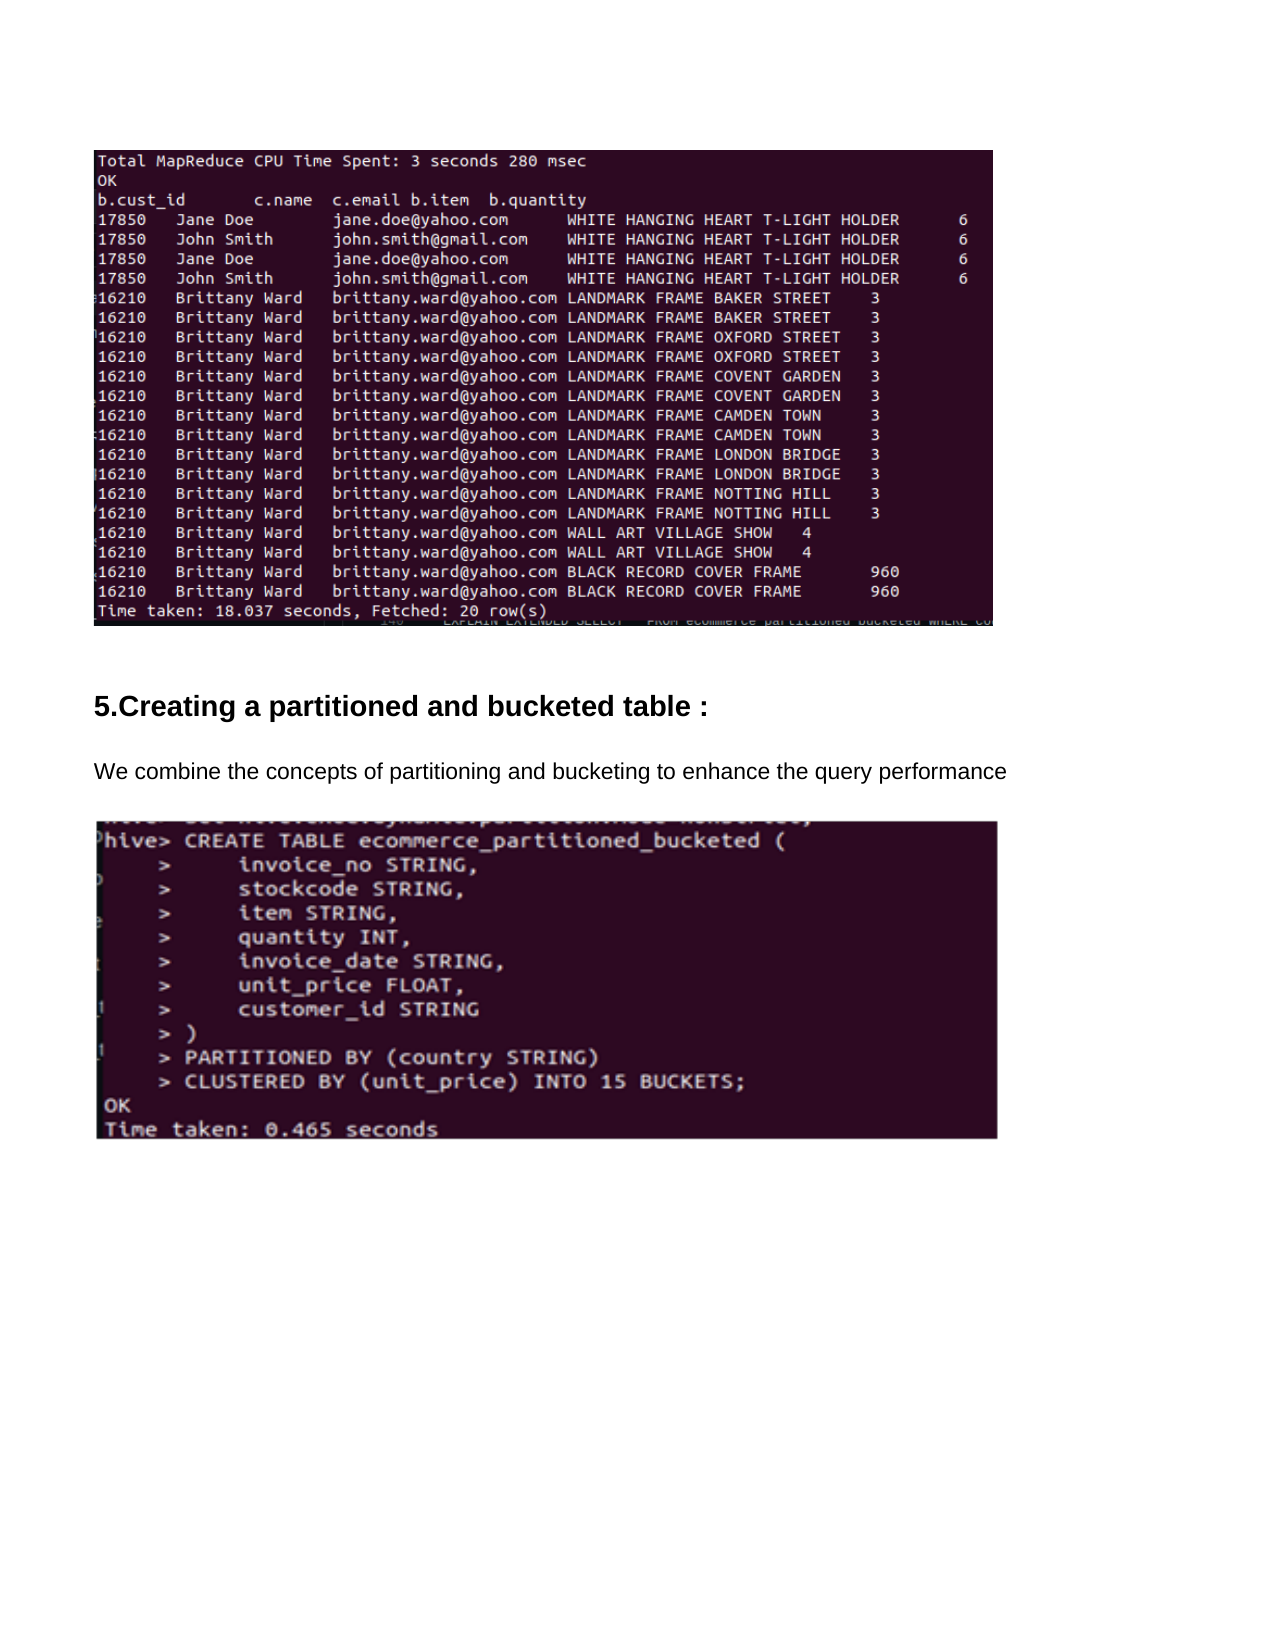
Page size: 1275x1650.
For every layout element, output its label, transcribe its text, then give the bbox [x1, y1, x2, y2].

text We combine the concepts of partitioning and bucketing to enhance the query performance [94, 758, 1125, 784]
picture [93, 818, 1002, 1143]
text 5.Creating a partitioned and bucketed table : [94, 689, 1125, 723]
picture [93, 150, 993, 626]
